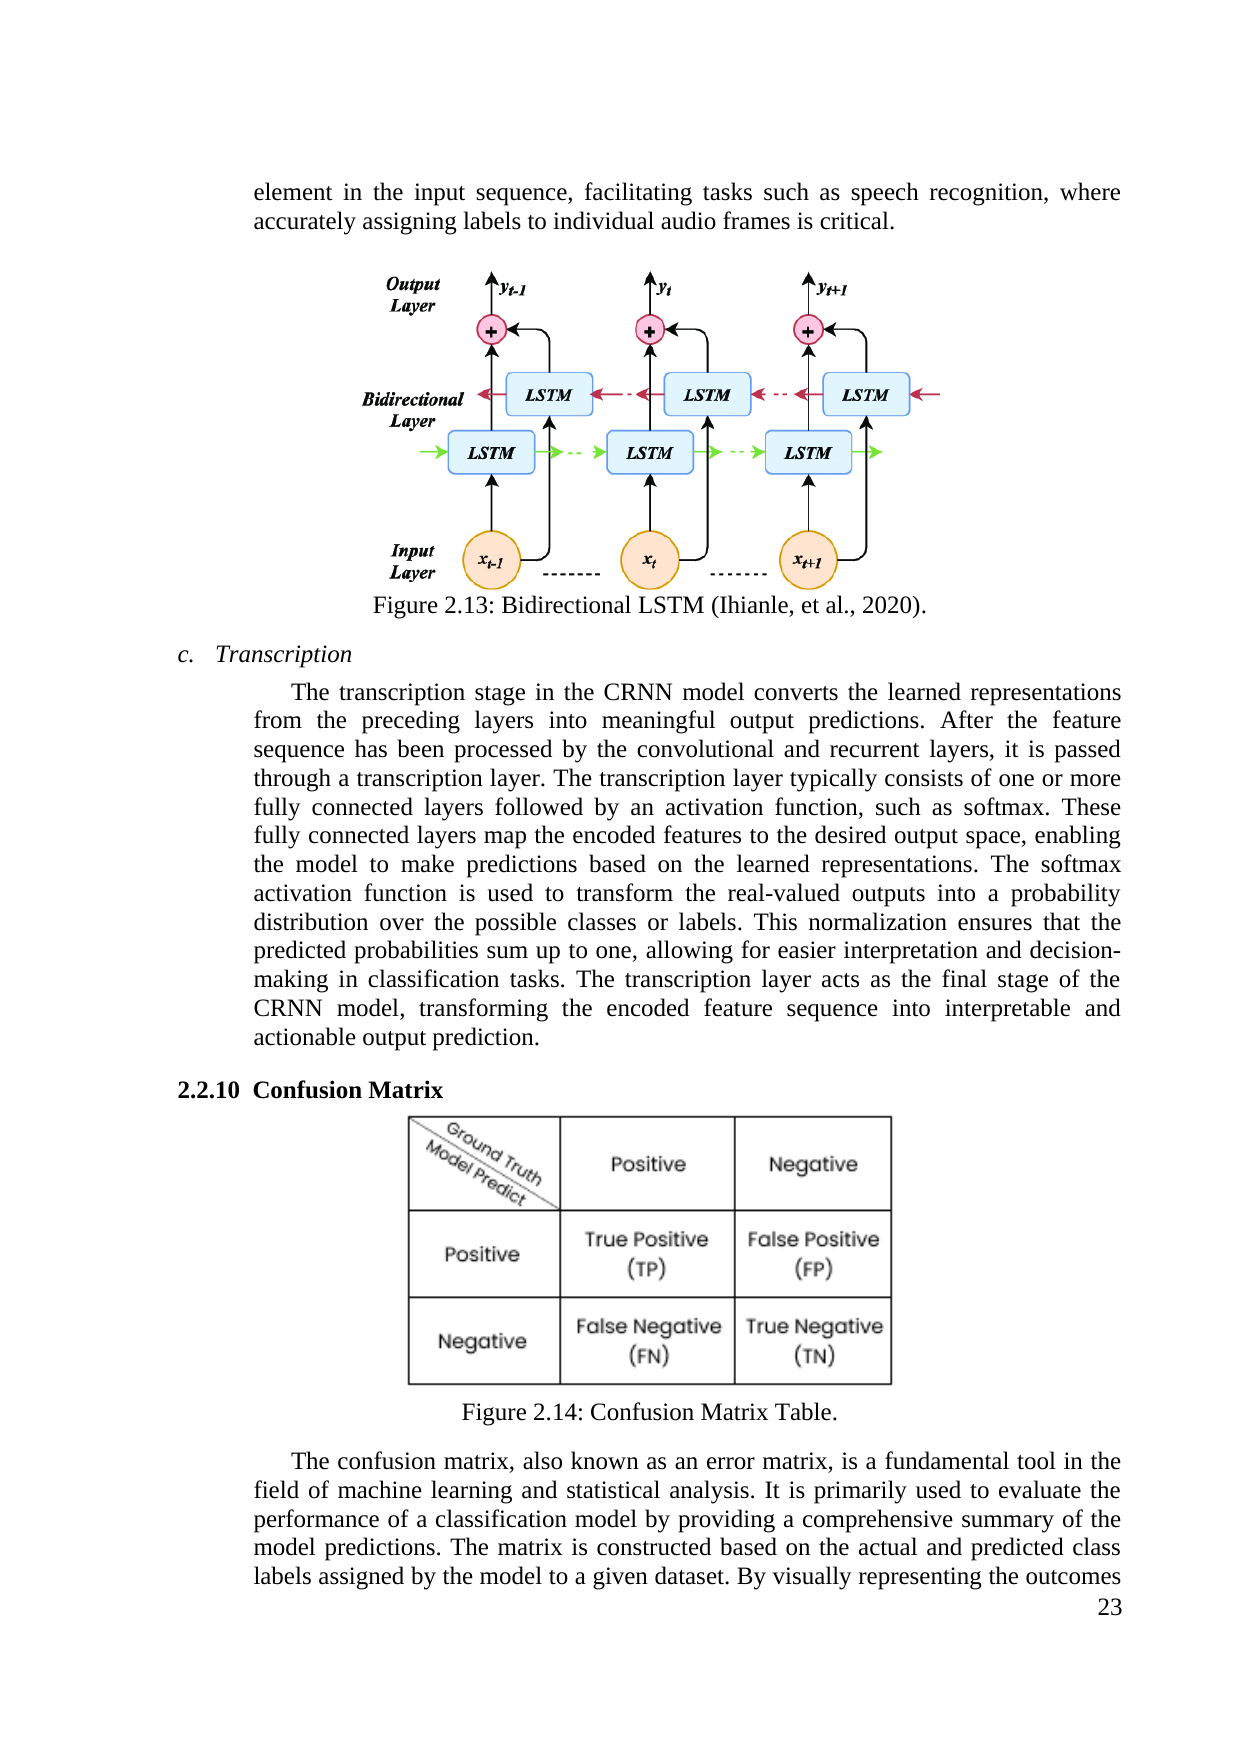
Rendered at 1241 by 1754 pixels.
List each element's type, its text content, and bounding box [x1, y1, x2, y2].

subtitle Confusion Matrix [177, 1075, 1122, 1104]
text The transcription stage in the CRNN model converts the learned representations from the preceding layers into meaningful output predictions. After the feature sequence has been processed by the convolutional and recurrent layers, it is passed through a transcription layer. The transcription layer typically consists of one or more fully connected layers followed by an activation function, such as softmax. These fully connected layers map the encoded features to the desired output space, enabling the model to make predictions based on the learned representations. The softmax activation function is used to transform the real-valued outputs into a probability distribution over the possible classes or labels. This normalization ensures that the predicted probabilities sum up to one, allowing for easier interpretation and decision-making in classification tasks. The transcription layer acts as the final stage of the CRNN model, transforming the encoded feature sequence into interpretable and actionable output prediction. [253, 677, 1122, 1050]
picture [395, 1104, 904, 1397]
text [253, 1446, 1122, 1590]
text Figure 2.14: Confusion Matrix Table. [177, 1397, 1122, 1425]
picture [345, 259, 954, 590]
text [253, 177, 1122, 235]
list Transcription [177, 639, 1122, 668]
text Figure 2.13: Bidirectional LSTM. [177, 590, 1122, 619]
